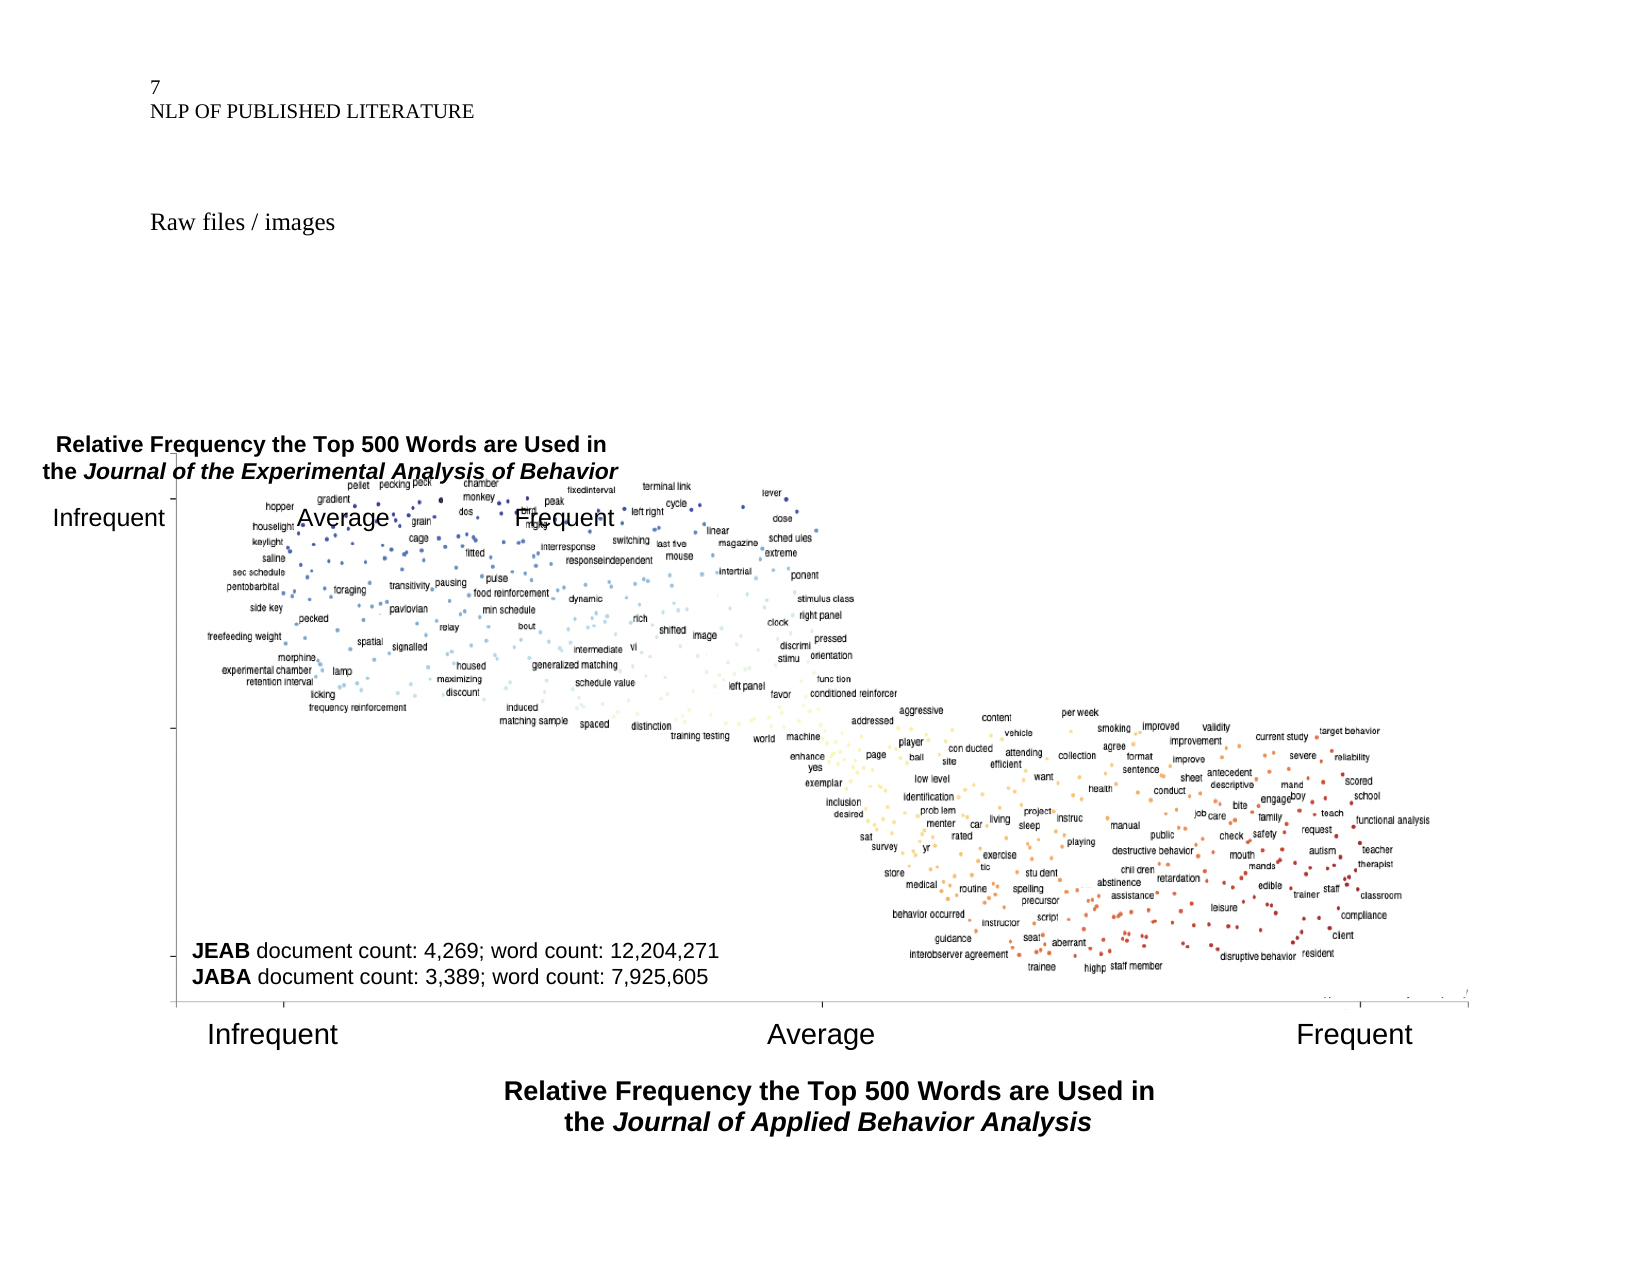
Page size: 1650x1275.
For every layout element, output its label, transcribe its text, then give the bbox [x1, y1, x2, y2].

picture [529, 437, 536, 450]
text Raw files / images [150, 207, 1500, 236]
picture [378, 438, 383, 450]
picture [390, 438, 395, 450]
picture [418, 437, 423, 449]
picture [169, 437, 1475, 1028]
picture [570, 442, 575, 450]
picture [409, 437, 414, 447]
picture [454, 442, 459, 450]
